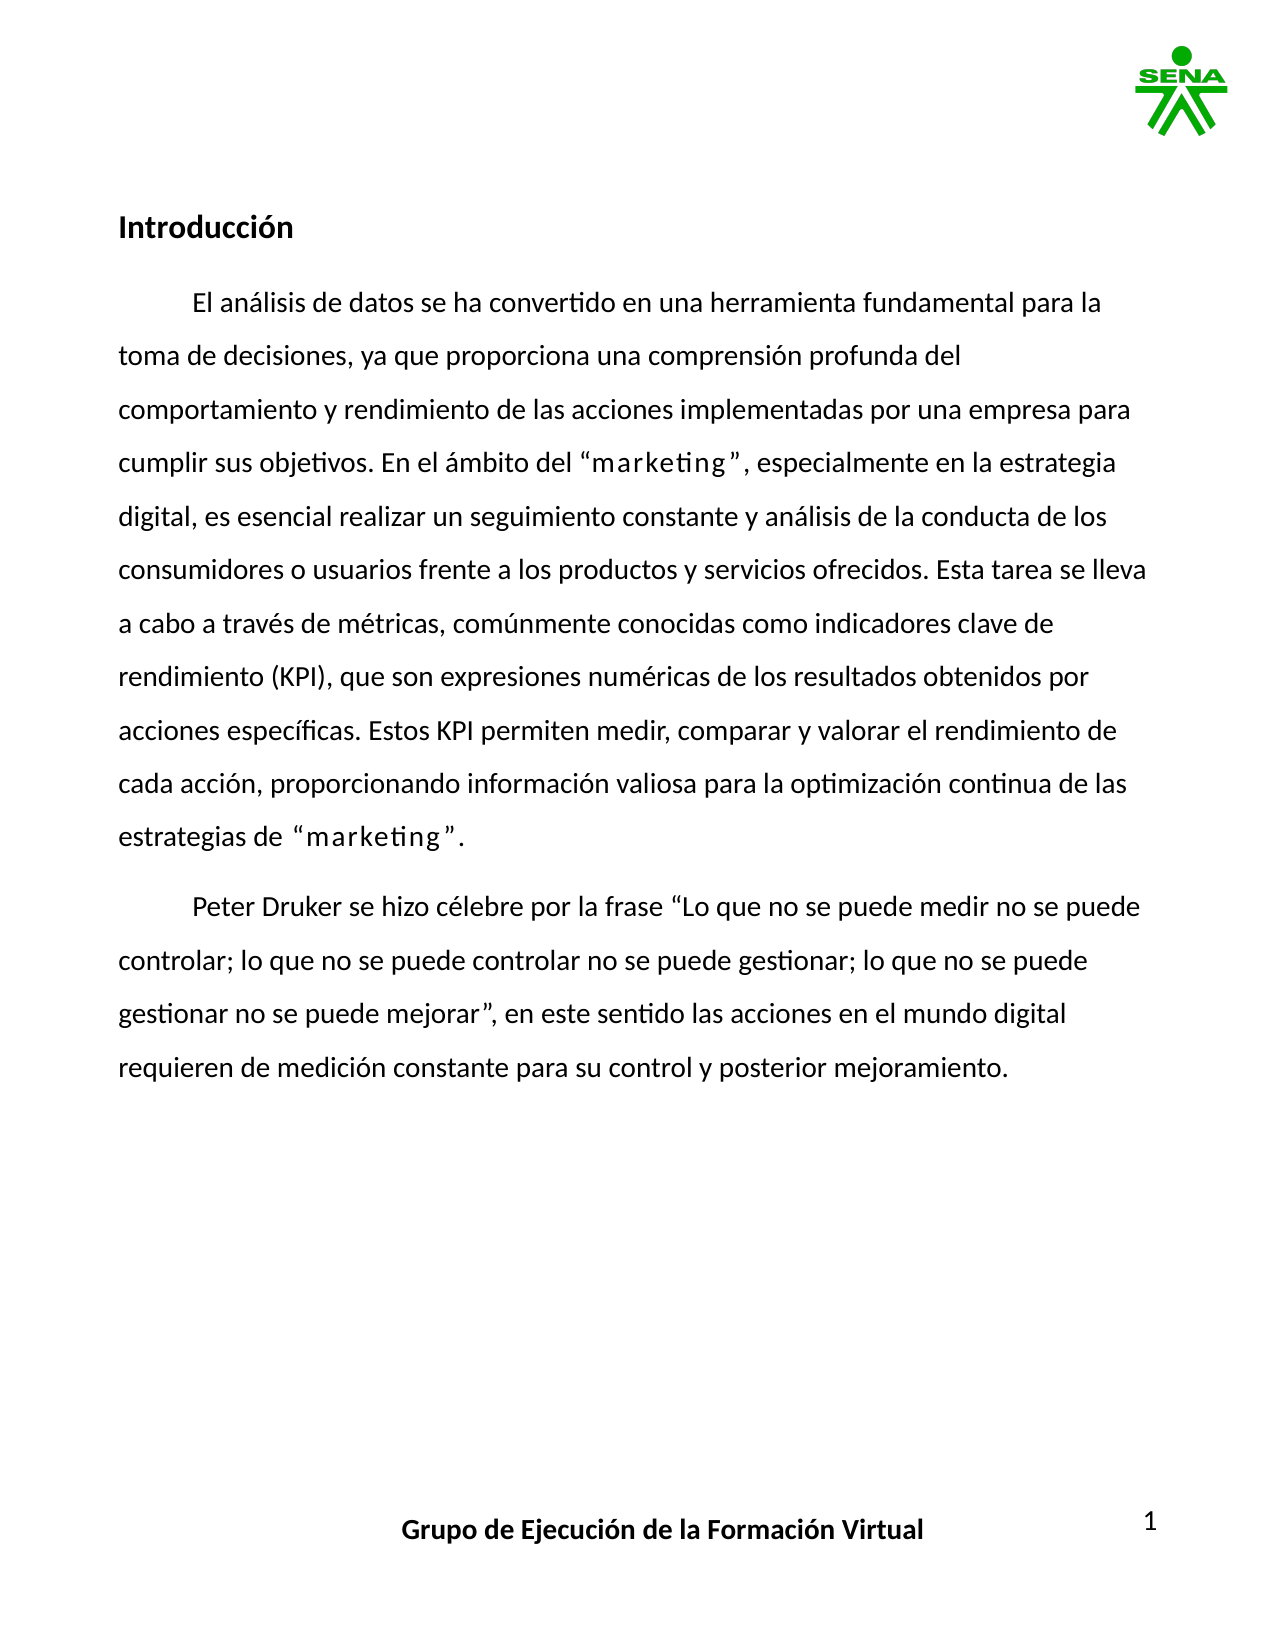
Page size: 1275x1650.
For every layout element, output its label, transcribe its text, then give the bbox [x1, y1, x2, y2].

text Peter Druker se hizo célebre por la frase “Lo que no se puede medir no se puede controlar; lo que no se puede controlar no se puede gestionar; lo que no se puede gestionar no se puede mejorar”, en este sentido las acciones en el mundo digital requieren de medición constante para su control y posterior mejoramiento. [118, 888, 1157, 1084]
picture [1135, 46, 1228, 136]
text Introducción [118, 206, 1157, 247]
text El análisis de datos se ha convertido en una herramienta fundamental para la toma de decisiones, ya que proporciona una comprensión profunda del comportamiento y rendimiento de las acciones implementadas por una empresa para cumplir sus objetivos. En el ámbito del “marketing”, especialmente en la estrategia digital, es esencial realizar un seguimiento constante y análisis de la conducta de los consumidores o usuarios frente a los productos y servicios ofrecidos. Esta tarea se lleva a cabo a través de métricas, comúnmente conocidas como indicadores clave de rendimiento (KPI), que son expresiones numéricas de los resultados obtenidos por acciones específicas. Estos KPI permiten medir, comparar y valorar el rendimiento de cada acción, proporcionando información valiosa para la optimización continua de las estrategias de “marketing”. [118, 284, 1157, 854]
